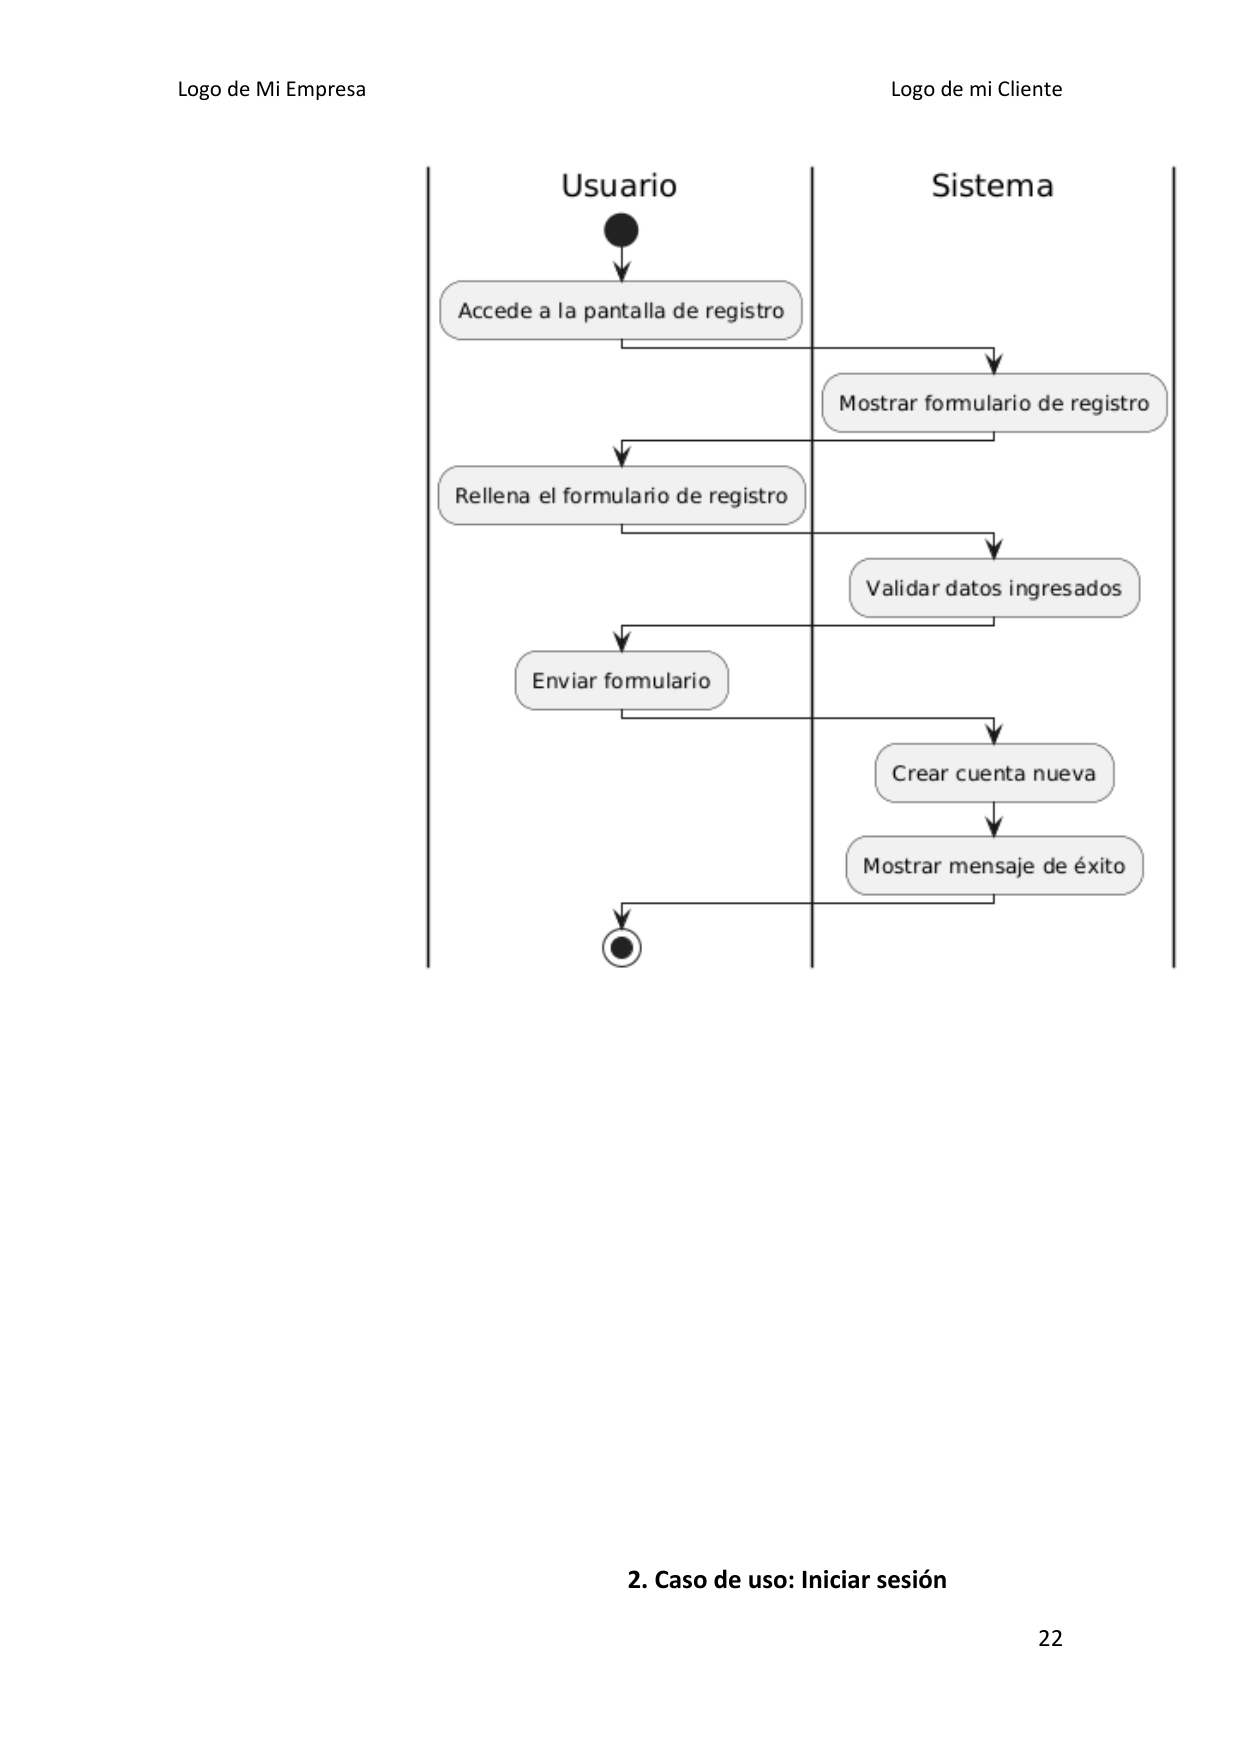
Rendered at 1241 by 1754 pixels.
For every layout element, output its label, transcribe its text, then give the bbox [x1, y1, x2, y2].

picture [402, 147, 1206, 985]
subtitle 2. Caso de uso: Iniciar sesión [402, 1562, 1063, 1595]
